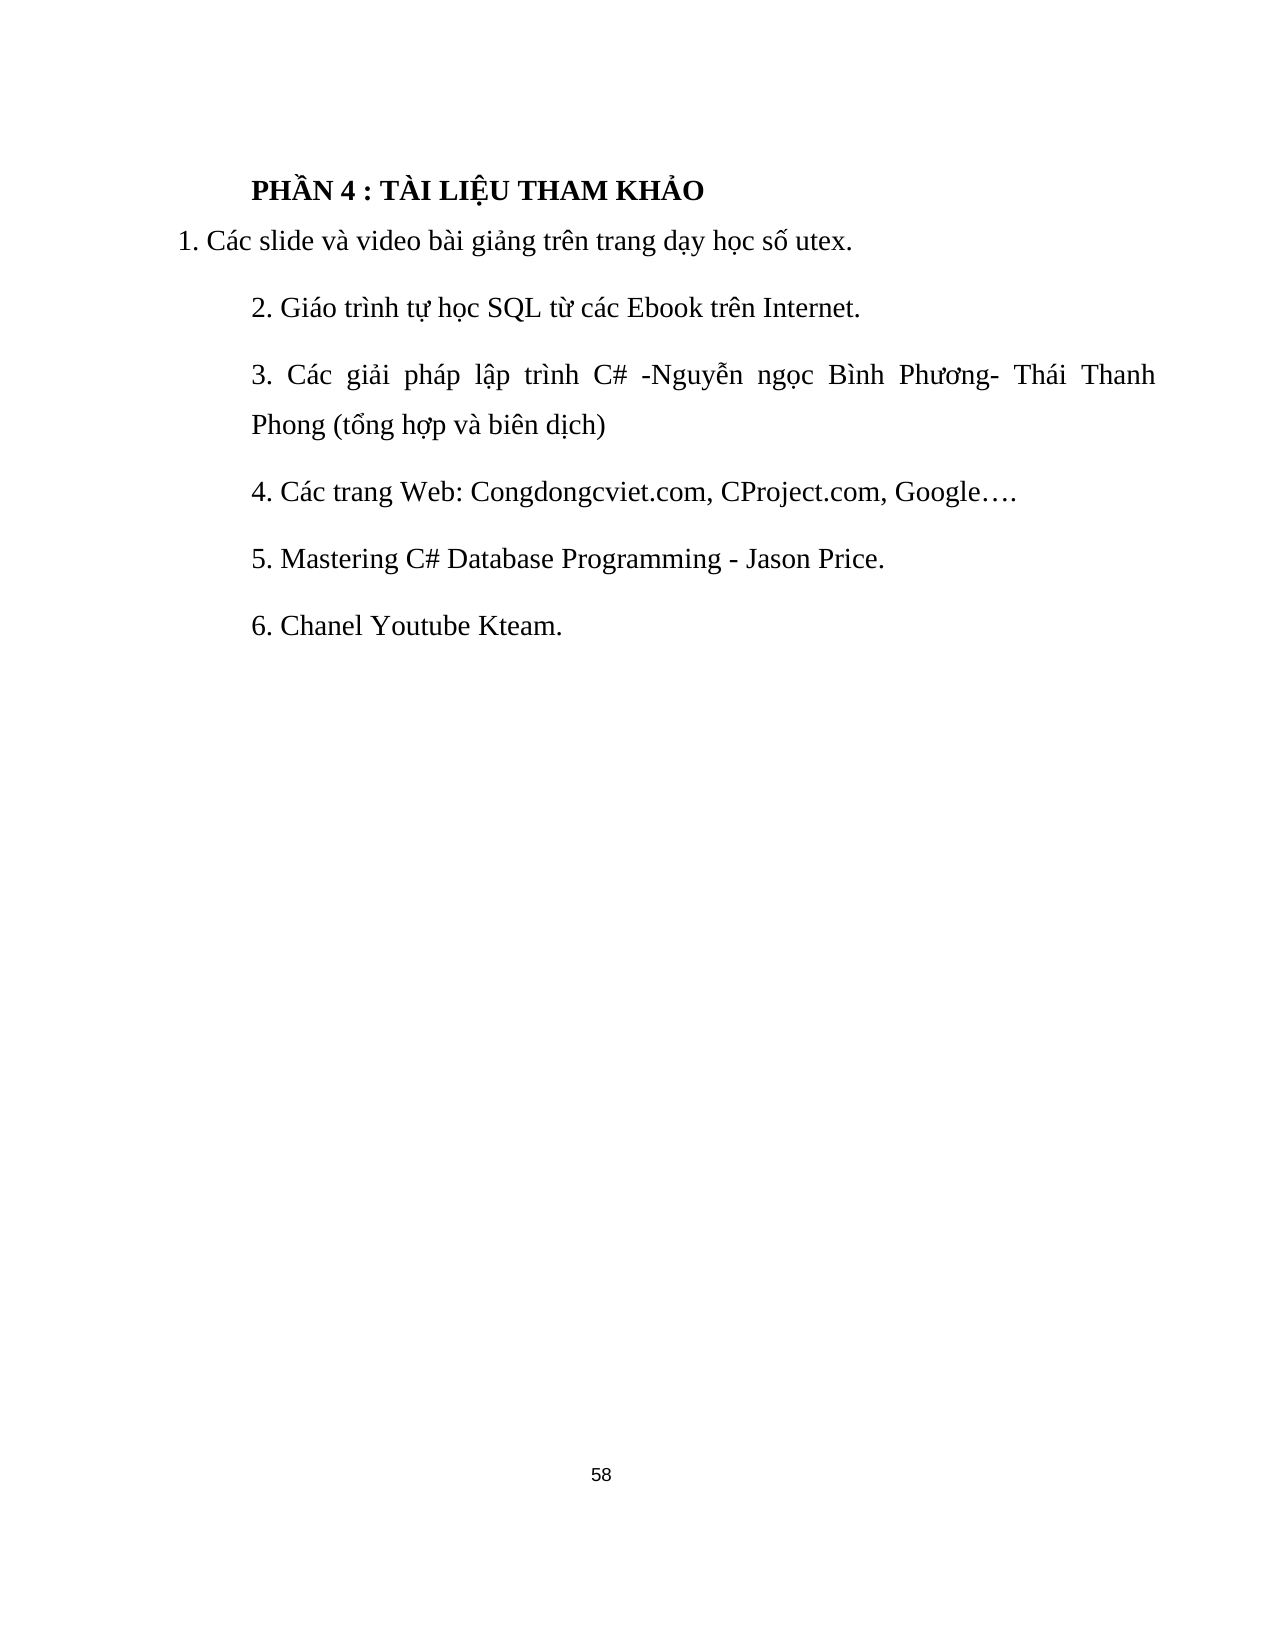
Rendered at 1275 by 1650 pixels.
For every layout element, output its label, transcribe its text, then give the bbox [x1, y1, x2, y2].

subtitle PHẦN 4 : TÀI LIỆU THAM KHẢO [177, 173, 1157, 206]
list Các slide và video bài giảng trên trang dạy học số utex. [177, 223, 1157, 257]
text 2. Giáo trình tự học SQL từ các Ebook trên Internet. [251, 290, 1157, 323]
text 5. Mastering C# Database Programming - Jason Price. [251, 541, 1157, 575]
text 3. Các giải pháp lập trình C# -Nguyễn ngọc Bình Phương- Thái Thanh Phong (tổng hợp và biên dịch) [251, 357, 1157, 441]
text 4. Các trang Web: Congdongcviet.com, CProject.com, Google…. [251, 474, 1157, 508]
text 6. Chanel Youtube Kteam. [251, 608, 1157, 642]
